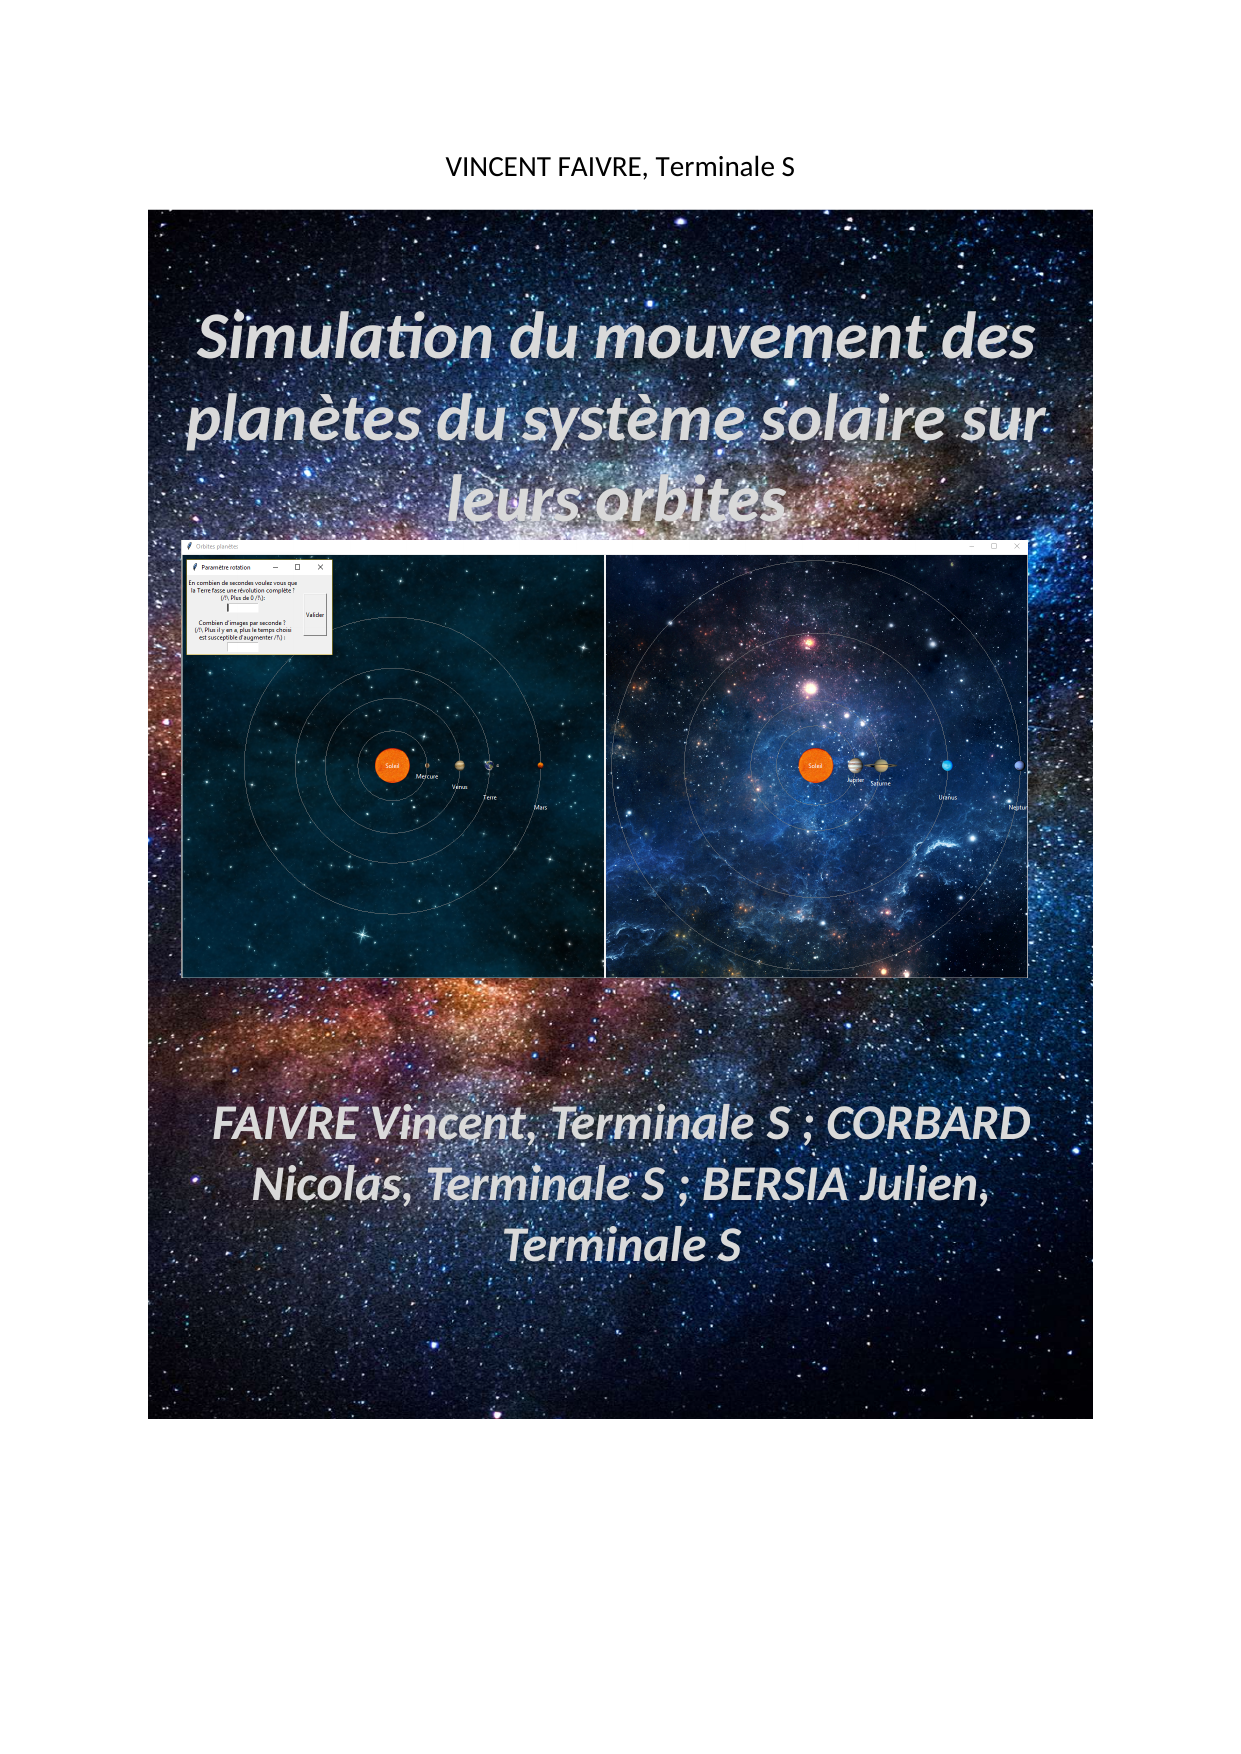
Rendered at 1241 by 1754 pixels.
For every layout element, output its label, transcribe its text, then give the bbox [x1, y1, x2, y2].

picture [149, 211, 1093, 1419]
text VINCENT FAIVRE, Terminale S [148, 148, 1093, 183]
